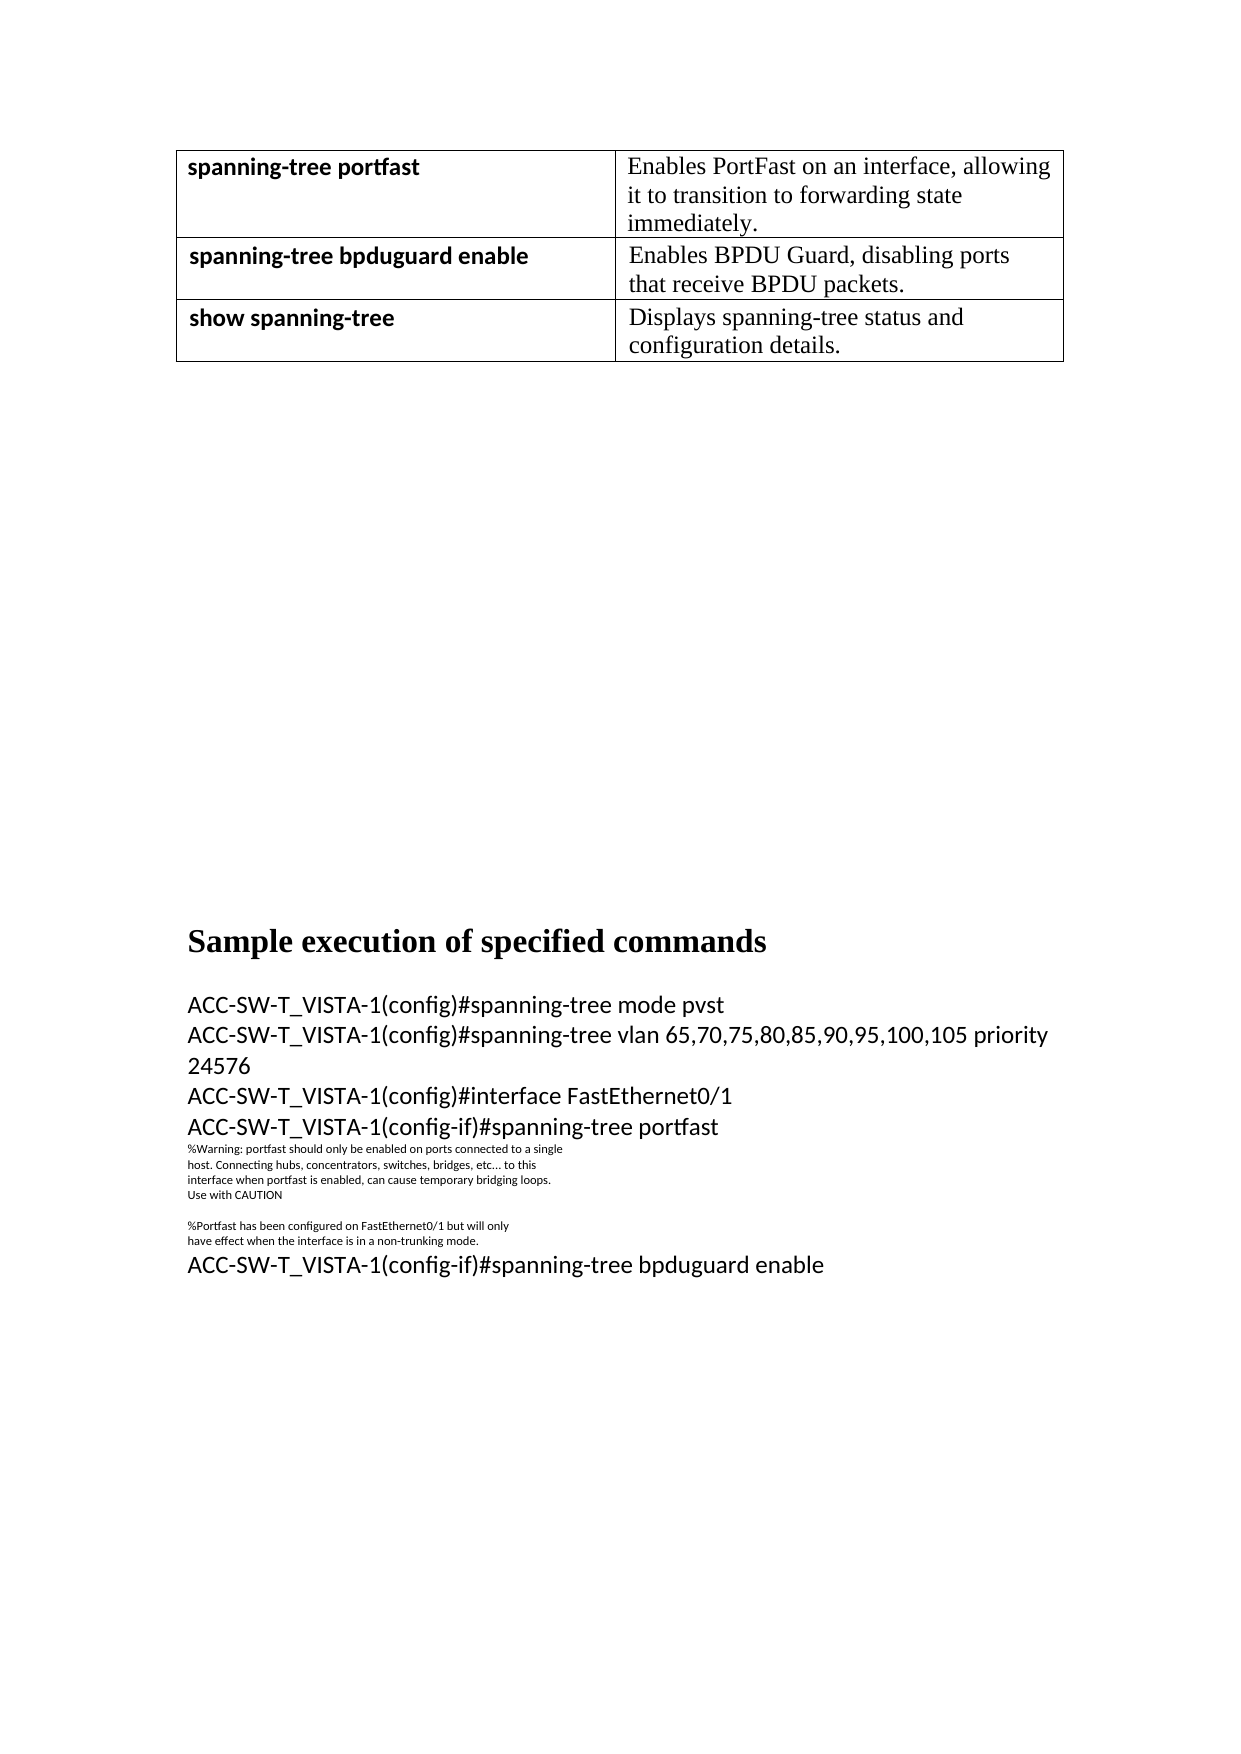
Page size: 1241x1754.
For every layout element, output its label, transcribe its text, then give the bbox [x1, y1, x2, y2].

text Sample execution of specified commands [187, 921, 1053, 960]
text %Portfast has been configured on FastEthernet0/1 but will only [187, 1218, 1053, 1233]
table_cell Enables PortFast on an interface, allowing it to transition to forwarding state immediately. [616, 151, 1063, 237]
text ACC-SW-T_VISTA-1(config-if)#spanning-tree bpduguard enable [187, 1249, 1053, 1279]
table_cell [177, 300, 615, 361]
table_cell [616, 238, 1063, 299]
text Use with CAUTION [187, 1187, 1053, 1203]
text host. Connecting hubs, concentrators, switches, bridges, etc... to this [187, 1157, 1053, 1172]
text ACC-SW-T_VISTA-1(config-if)#spanning-tree portfast [187, 1111, 1053, 1142]
table_cell [616, 300, 1063, 361]
table_cell [177, 238, 615, 299]
text %Warning: portfast should only be enabled on ports connected to a single [187, 1142, 1053, 1157]
text ACC-SW-T_VISTA-1(config)#interface FastEthernet0/1 [187, 1081, 1053, 1111]
text have effect when the interface is in a non-trunking mode. [187, 1233, 1053, 1249]
table_cell spanning-tree portfast [177, 151, 615, 237]
text interface when portfast is enabled, can cause temporary bridging loops. [187, 1172, 1053, 1187]
text ACC-SW-T_VISTA-1(config)#spanning-tree mode pvst [187, 989, 1053, 1019]
text ACC-SW-T_VISTA-1(config)#spanning-tree vlan 65,70,75,80,85,90,95,100,105 priority 24576 [187, 1019, 1053, 1081]
